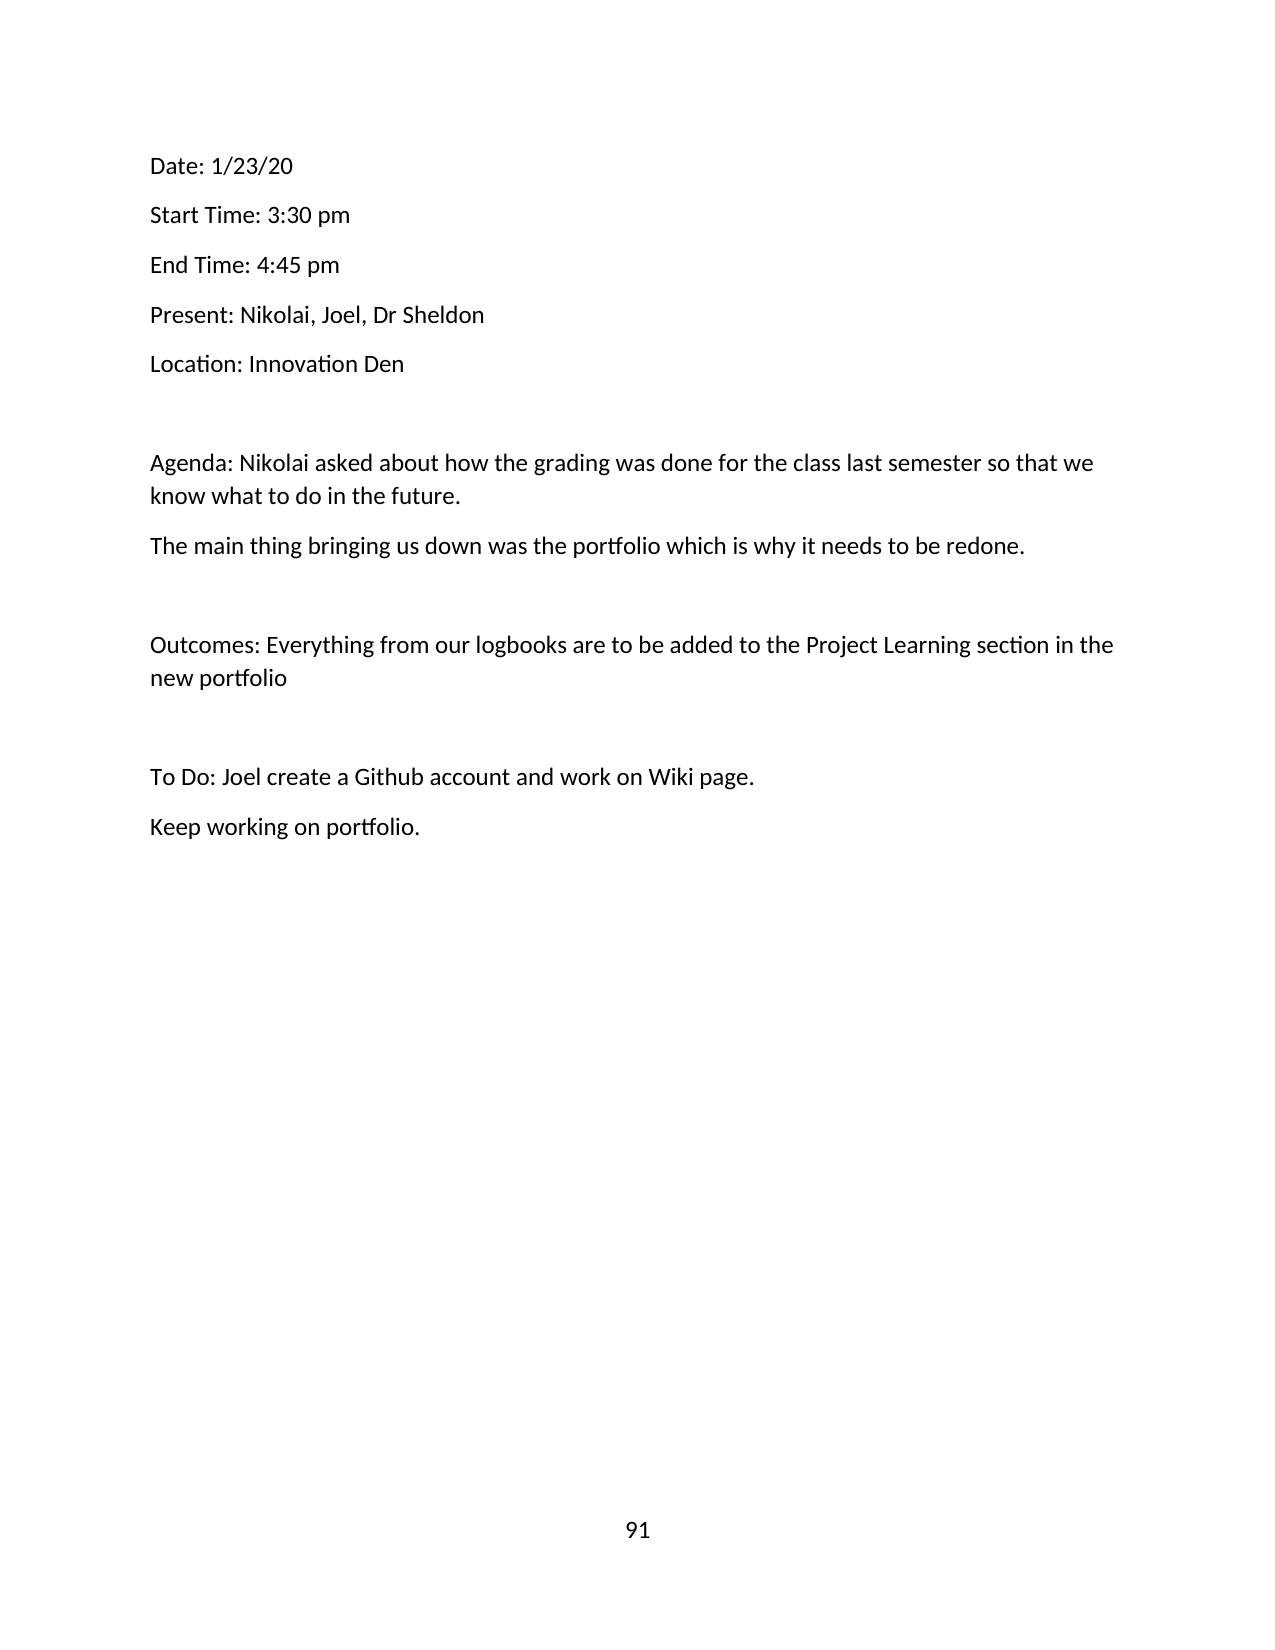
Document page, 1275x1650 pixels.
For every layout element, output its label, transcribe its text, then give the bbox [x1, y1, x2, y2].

text Agenda: Nikolai asked about how the grading was done for the class last semester so that we know what to do in the future. [150, 447, 1125, 511]
text Start Time: 3:30 pm [150, 199, 1125, 230]
text End Time: 4:45 pm [150, 249, 1125, 280]
text Present: Nikolai, Joel, Dr Sheldon [150, 299, 1125, 329]
text Outcomes: Everything from our logbooks are to be added to the Project Learning section in the new portfolio [150, 629, 1125, 693]
text The main thing bringing us down was the portfolio which is why it needs to be redone. [150, 530, 1125, 561]
text Date: 1/23/20 [150, 150, 1125, 181]
text Location: Innovation Den [150, 348, 1125, 379]
text To Do: Joel create a Github account and work on Wiki page. [150, 761, 1125, 792]
text Keep working on portfolio. [150, 811, 1125, 841]
